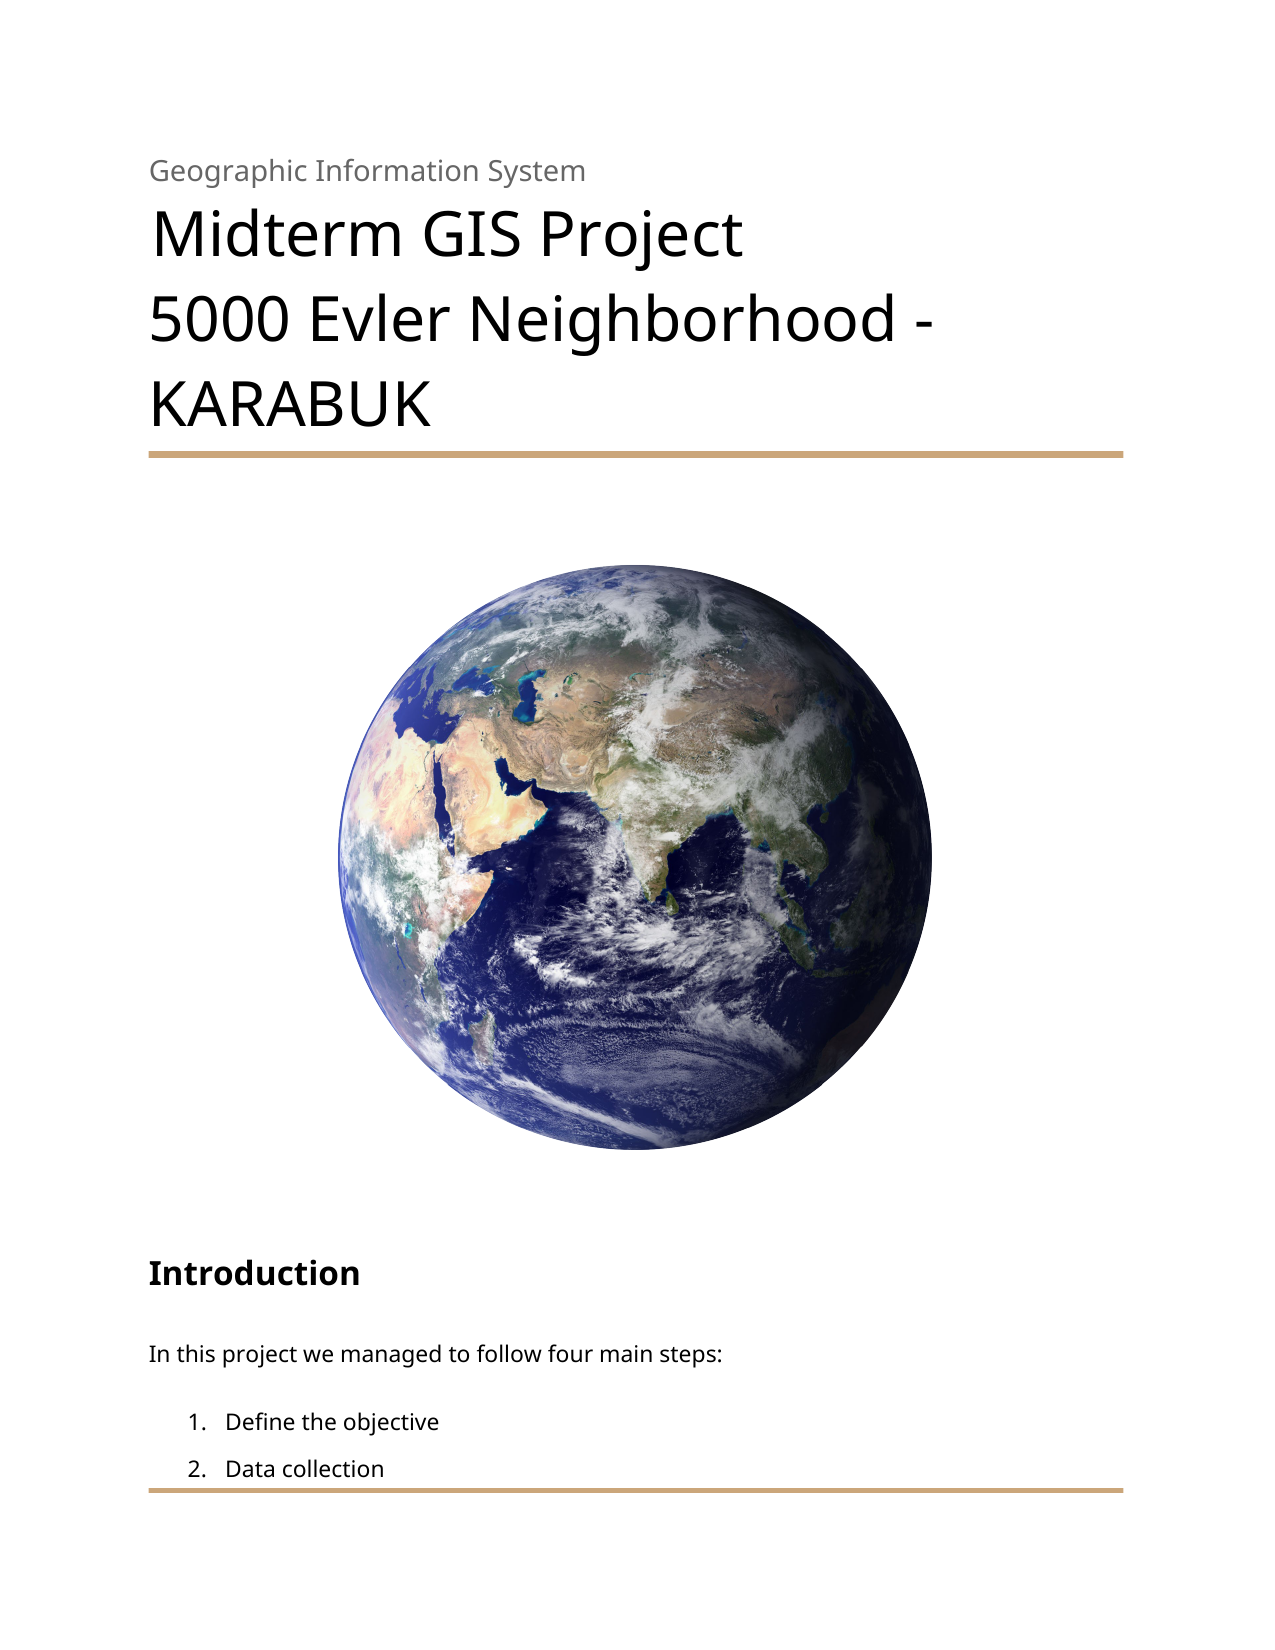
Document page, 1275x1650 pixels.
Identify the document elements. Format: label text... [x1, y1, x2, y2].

text In this project we managed to follow four main steps: [148, 1338, 1125, 1369]
list Define the objective [187, 1406, 1125, 1437]
subtitle Introduction [148, 1249, 1125, 1295]
list Data collection [187, 1453, 1125, 1484]
picture [296, 519, 974, 1197]
subtitle 5000 Evler Neighborhood - KARABUK [148, 275, 1125, 445]
title Midterm GIS Project [150, 190, 1125, 275]
text Geographic Information System [148, 150, 1125, 190]
picture [148, 451, 1124, 458]
picture [148, 1488, 1124, 1493]
